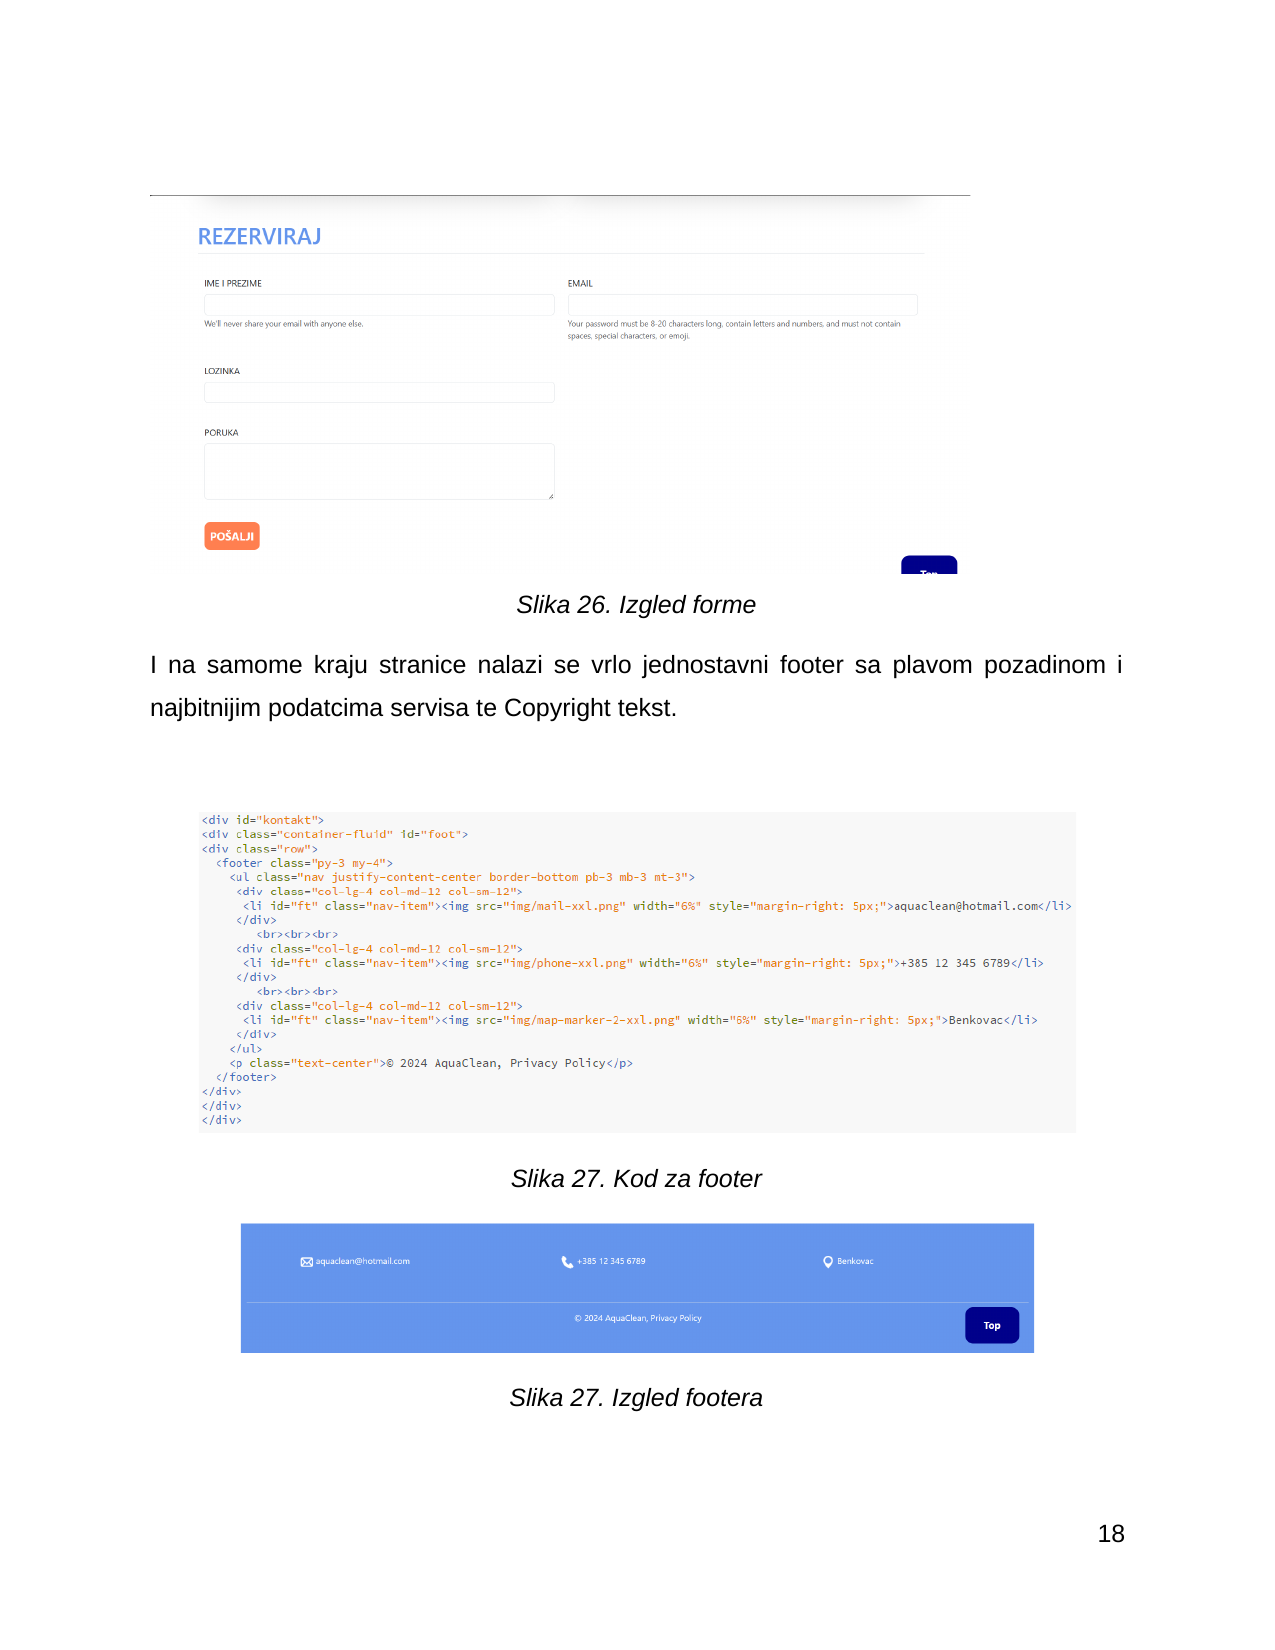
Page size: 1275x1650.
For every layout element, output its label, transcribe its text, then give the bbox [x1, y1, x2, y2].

picture [240, 1223, 1035, 1353]
text I na samome kraju stranice nalazi se vrlo jednostavni footer sa plavom pozadinom i najbitnijim podatcima servisa te Copyright tekst. [150, 650, 1125, 722]
text Slika 26. Izgled forme [150, 590, 1125, 619]
text Slika 27. Izgled footera [150, 1383, 1125, 1412]
picture [150, 195, 971, 574]
picture [198, 812, 1077, 1133]
text Slika 27. Kod za footer [150, 1164, 1125, 1193]
